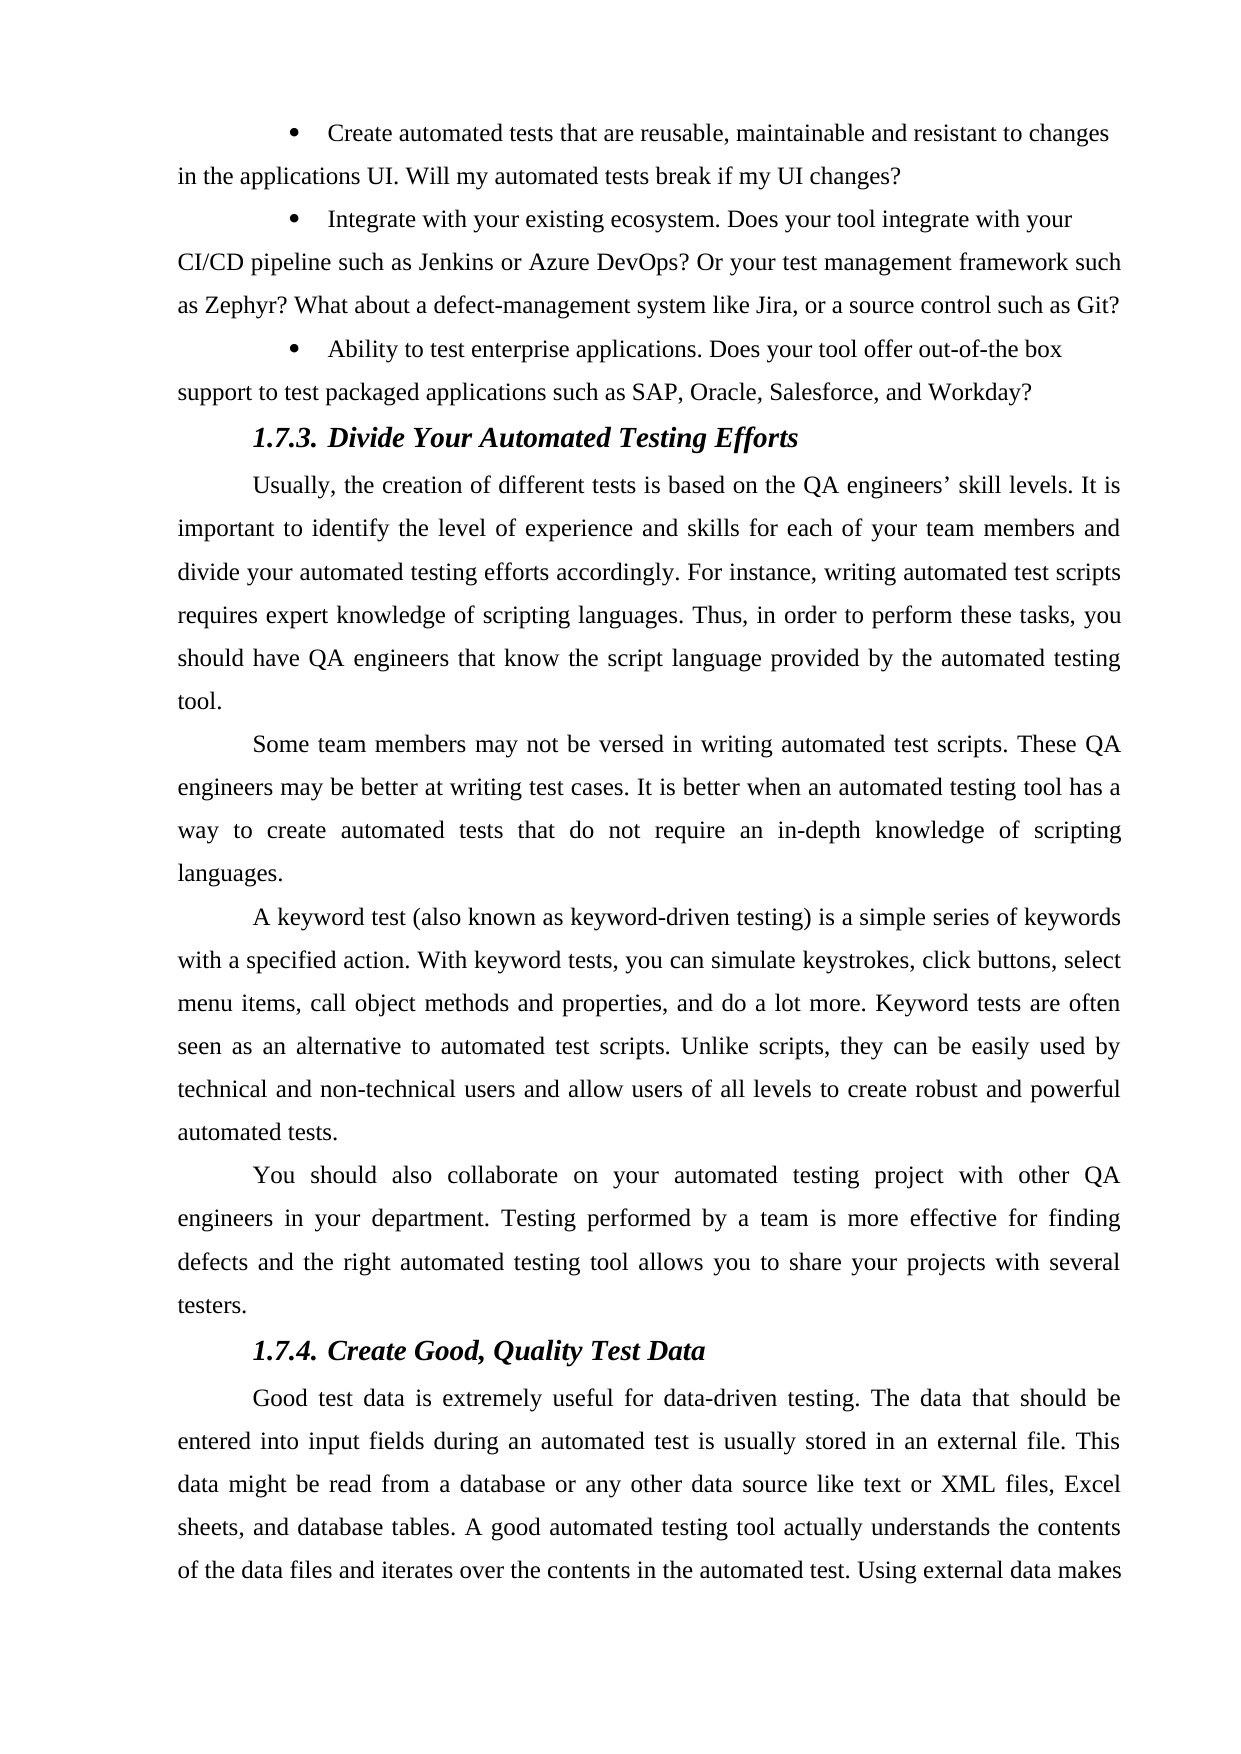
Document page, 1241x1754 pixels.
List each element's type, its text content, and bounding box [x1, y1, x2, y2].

text support to test packaged applications such as SAP, Oracle, Salesforce, and Workday? [177, 377, 1122, 406]
subtitle Divide Your Automated Testing Efforts [252, 420, 1122, 453]
list Ability to test enterprise applications. Does your tool offer out-of-the box [290, 334, 1122, 362]
text A keyword test (also known as keyword-driven testing) is a simple series of keywords with a specified action. With keyword tests, you can simulate keystrokes, click buttons, select menu items, call object methods and properties, and do a lot more. Keyword tests are often seen as an alternative to automated test scripts. Unlike scripts, they can be easily used by technical and non-technical users and allow users of all levels to create robust and powerful automated tests. [177, 902, 1122, 1146]
list Integrate with your existing ecosystem. Does your tool integrate with your [290, 204, 1122, 233]
text Some team members may not be versed in writing automated test scripts. These QA engineers may be better at writing test cases. It is better when an automated testing tool has a way to create automated tests that do not require an in-depth knowledge of scripting languages. [177, 729, 1122, 887]
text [177, 1383, 1122, 1584]
text Usually, the creation of different tests is based on the QA engineers’ skill levels. It is important to identify the level of experience and skills for each of your team members and divide your automated testing efforts accordingly. For instance, writing automated test scripts requires expert knowledge of scripting languages. Thus, in order to perform these tasks, you should have QA engineers that know the script language provided by the automated testing tool. [177, 470, 1122, 715]
text in the applications UI. Will my automated tests break if my UI changes? [177, 161, 1122, 190]
list Create automated tests that are reusable, maintainable and resistant to changes [290, 118, 1122, 147]
subtitle Create Good, Quality Test Data [252, 1333, 1122, 1366]
text CI/CD pipeline such as Jenkins or Azure DevOps? Or your test management framework such as Zephyr? What about a defect-management system like Jira, or a source control such as Git? [177, 247, 1122, 319]
text You should also collaborate on your automated testing project with other QA engineers in your department. Testing performed by a team is more effective for finding defects and the right automated testing tool allows you to share your projects with several testers. [177, 1160, 1122, 1318]
